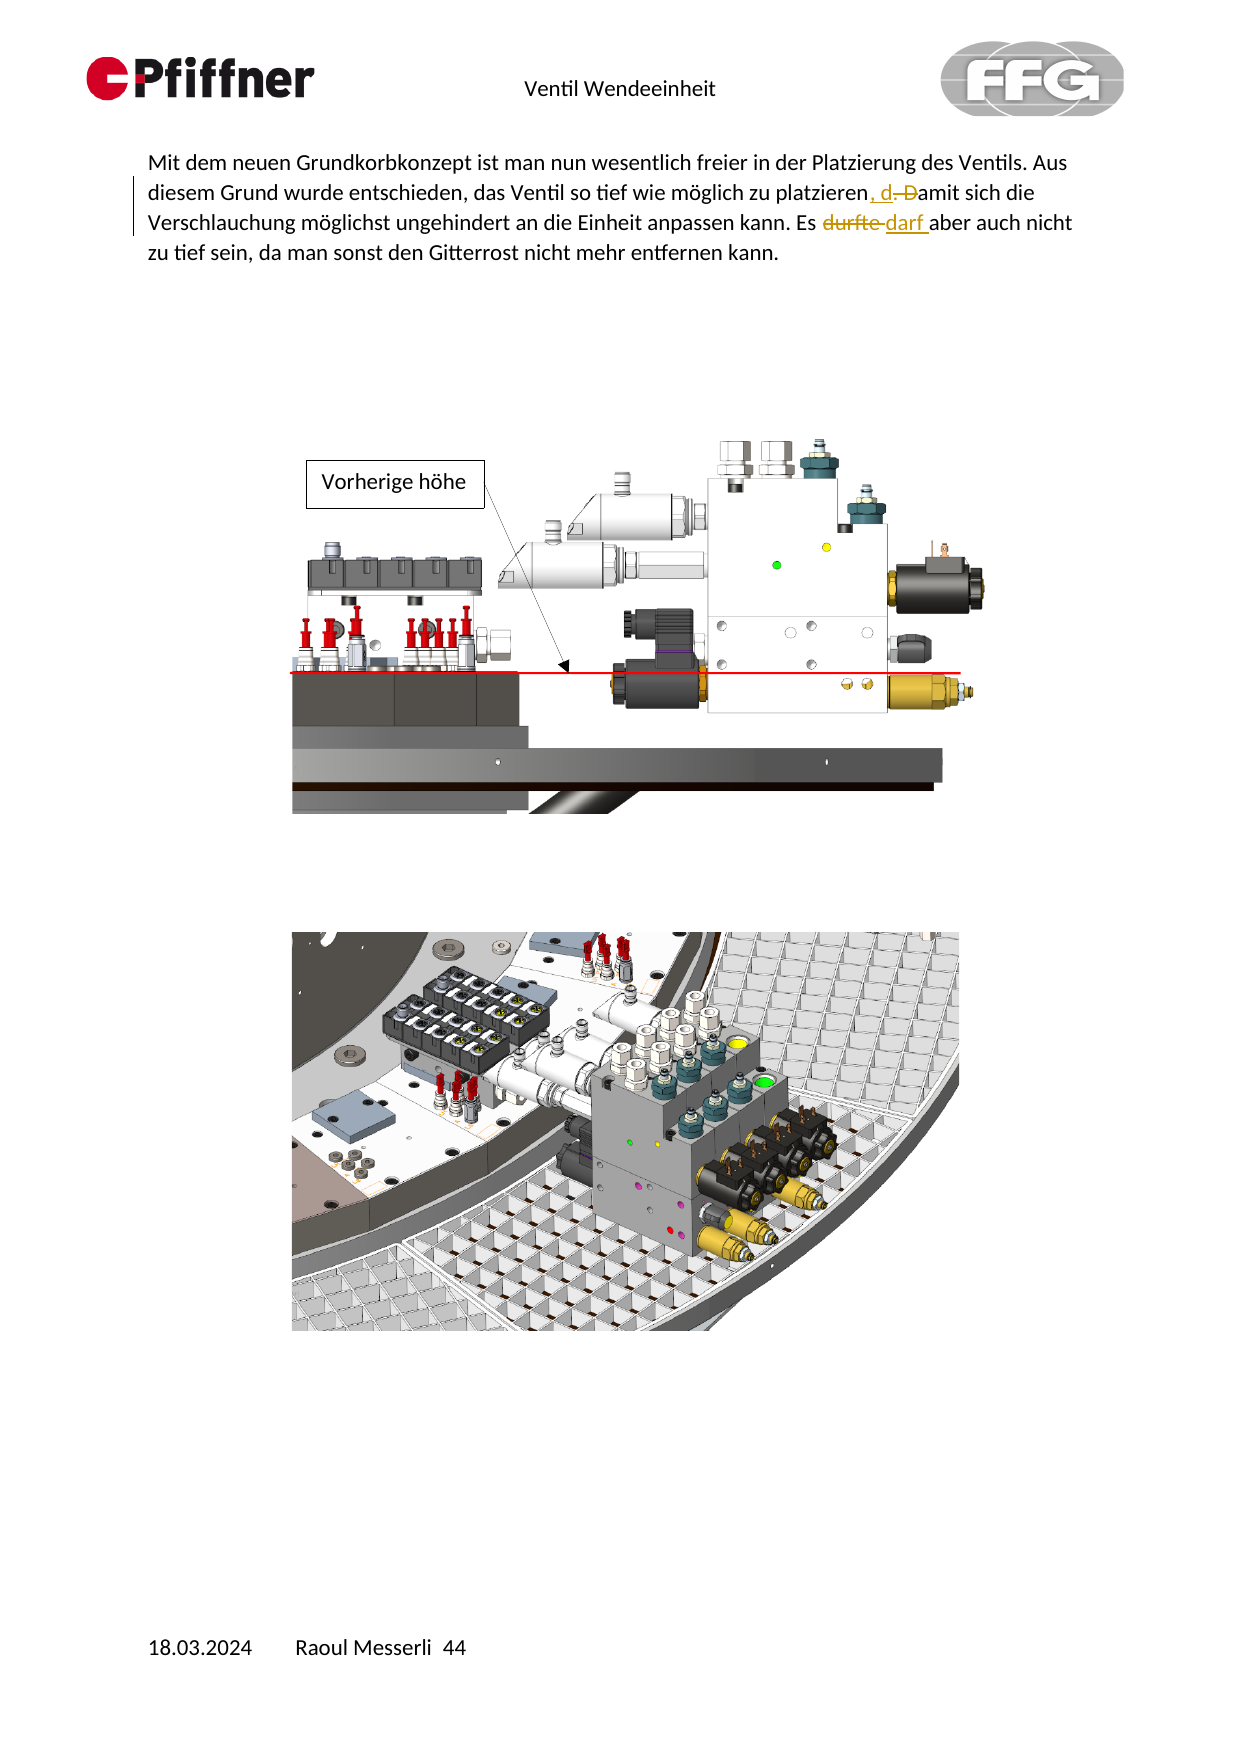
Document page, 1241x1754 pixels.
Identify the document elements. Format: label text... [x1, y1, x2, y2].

picture [290, 932, 958, 1329]
picture [290, 396, 984, 812]
picture [86, 57, 315, 101]
picture [939, 41, 1124, 116]
text Mit dem neuen Grundkorbkonzept ist man nun wesentlich freier in der Platzierung des Ventils. Aus diesem Grund wurde entschieden, das Ventil so tief wie möglich zu platzierenamit sich die Verschlauchung möglichst ungehindert an die Einheit anpassen kann. Es aber auch nicht zu tief sein, da man sonst den Gitterrost nicht mehr entfernen kann. [148, 148, 1092, 266]
